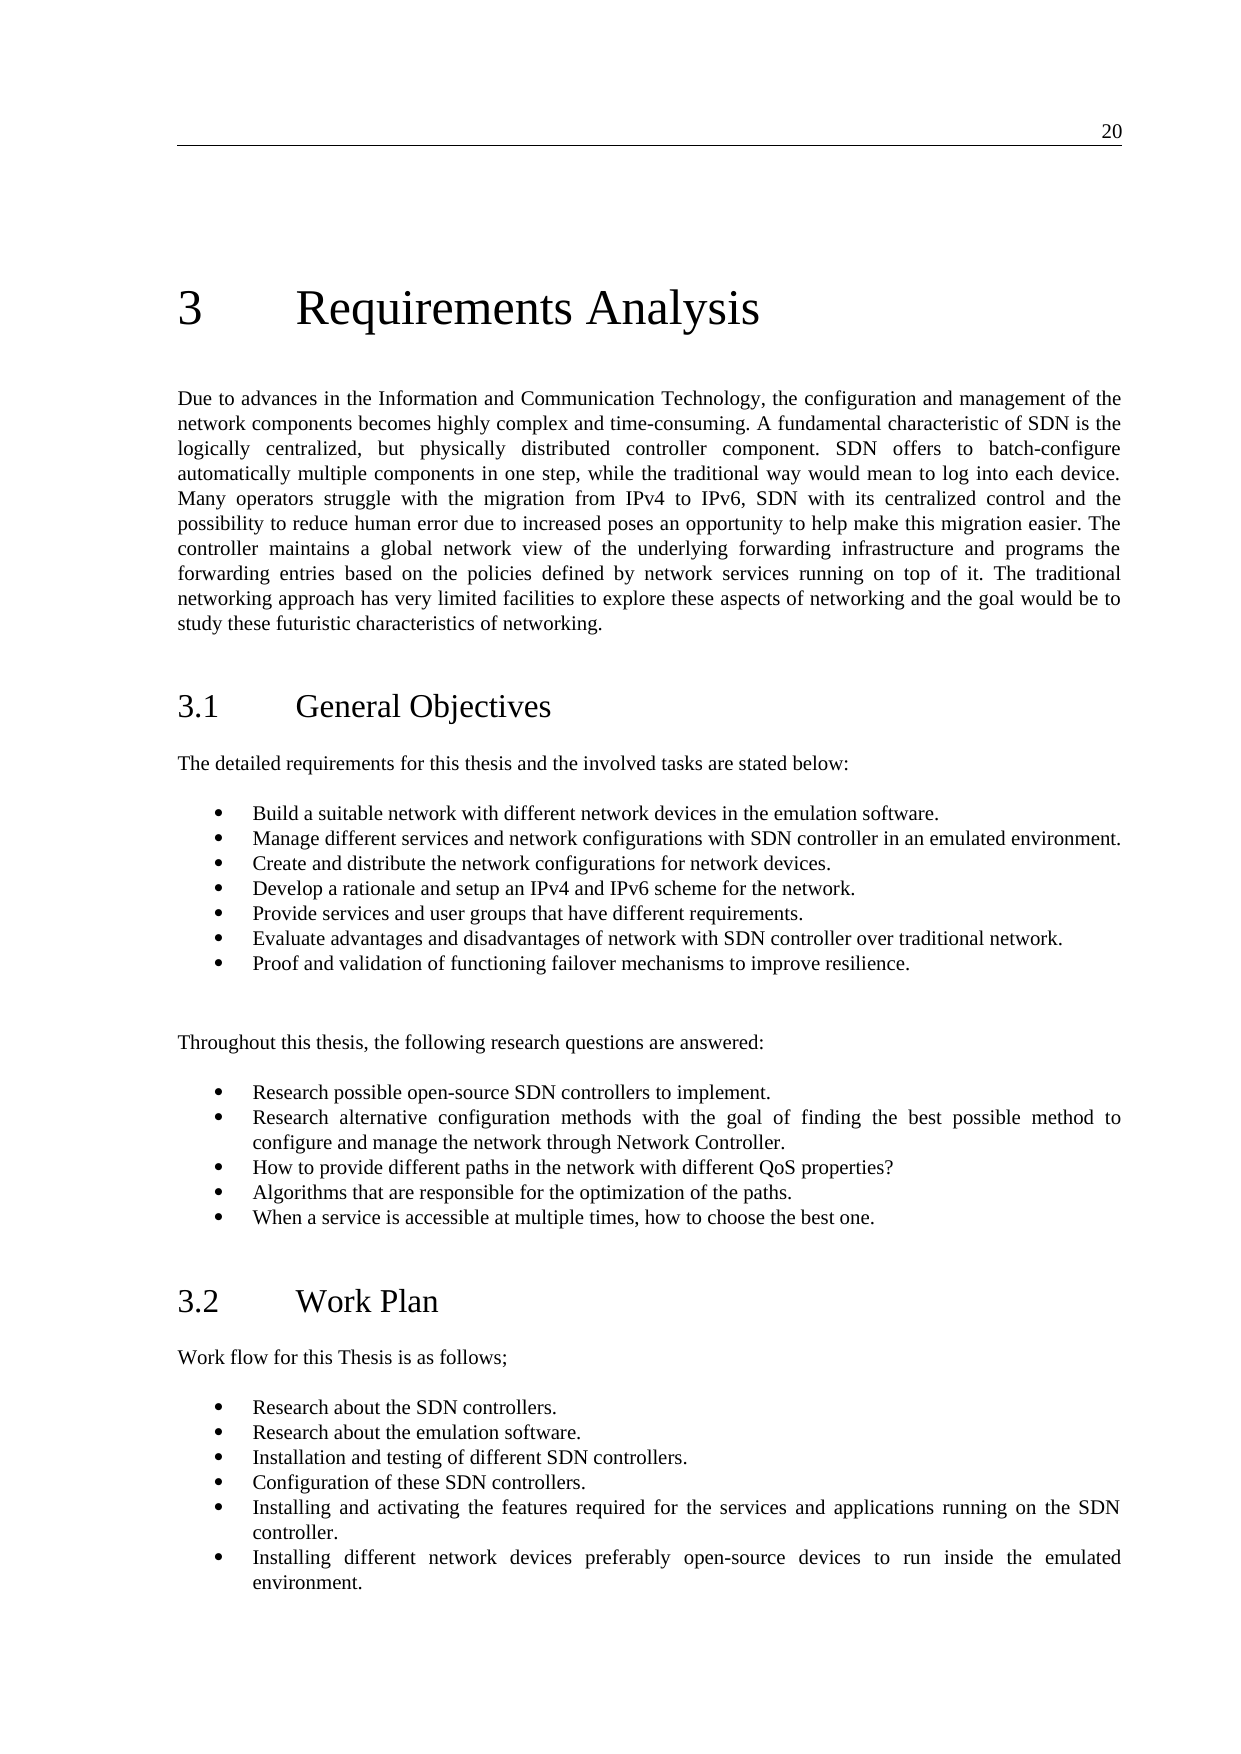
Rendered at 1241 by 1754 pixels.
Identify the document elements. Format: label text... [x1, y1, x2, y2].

list Research about the SDN controllers. [215, 1394, 1122, 1419]
subtitle General Objectives [177, 685, 1122, 725]
list Installing different network devices preferably open-source devices to run inside the emulated environment. [215, 1544, 1122, 1594]
list Algorithms that are responsible for the optimization of the paths. [215, 1179, 1122, 1204]
list Installation and testing of different SDN controllers. [215, 1444, 1122, 1469]
list Build a suitable network with different network devices in the emulation software. [215, 800, 1122, 825]
list Research alternative configuration methods with the goal of finding the best possible method to configure and manage the network through Network Controller. [215, 1104, 1122, 1154]
subtitle Work Plan [177, 1279, 1122, 1319]
list How to provide different paths in the network with different QoS properties? [215, 1154, 1122, 1179]
list Installing and activating the features required for the services and applications running on the SDN controller. [215, 1494, 1122, 1544]
subtitle Requirements Analysis [177, 277, 1122, 335]
text Work flow for this Thesis is as follows; [177, 1344, 1122, 1369]
list Configuration of these SDN controllers. [215, 1469, 1122, 1494]
list Evaluate advantages and disadvantages of network with SDN controller over traditional network. [215, 925, 1122, 950]
list Provide services and user groups that have different requirements. [215, 900, 1122, 925]
list Manage different services and network configurations with SDN controller in an emulated environment. [215, 825, 1122, 850]
list When a service is accessible at multiple times, how to choose the best one. [215, 1204, 1122, 1229]
text Due to advances in the Information and Communication Technology, the configuration and management of the network components becomes highly complex and time-consuming. A fundamental characteristic of SDN is the logically centralized, but physically distributed controller component. SDN offers to batch-configure automatically multiple components in one step, while the traditional way would mean to log into each device. Many operators struggle with the migration from IPv4 to IPv6, SDN with its centralized control and the possibility to reduce human error due to increased poses an opportunity to help make this migration easier. The controller maintains a global network view of the underlying forwarding infrastructure and programs the forwarding entries based on the policies defined by network services running on top of it. The traditional networking approach has very limited facilities to explore these aspects of networking and the goal would be to study these futuristic characteristics of networking. [177, 385, 1122, 635]
list Research possible open-source SDN controllers to implement. [215, 1079, 1122, 1104]
list Research about the emulation software. [215, 1419, 1122, 1444]
list Proof and validation of functioning failover mechanisms to improve resilience. [215, 950, 1122, 975]
list Develop a rationale and setup an IPv4 and IPv6 scheme for the network. [215, 875, 1122, 900]
text Throughout this thesis, the following research questions are answered: [177, 1029, 1122, 1054]
text The detailed requirements for this thesis and the involved tasks are stated below: [177, 750, 1122, 775]
list Create and distribute the network configurations for network devices. [215, 850, 1122, 875]
